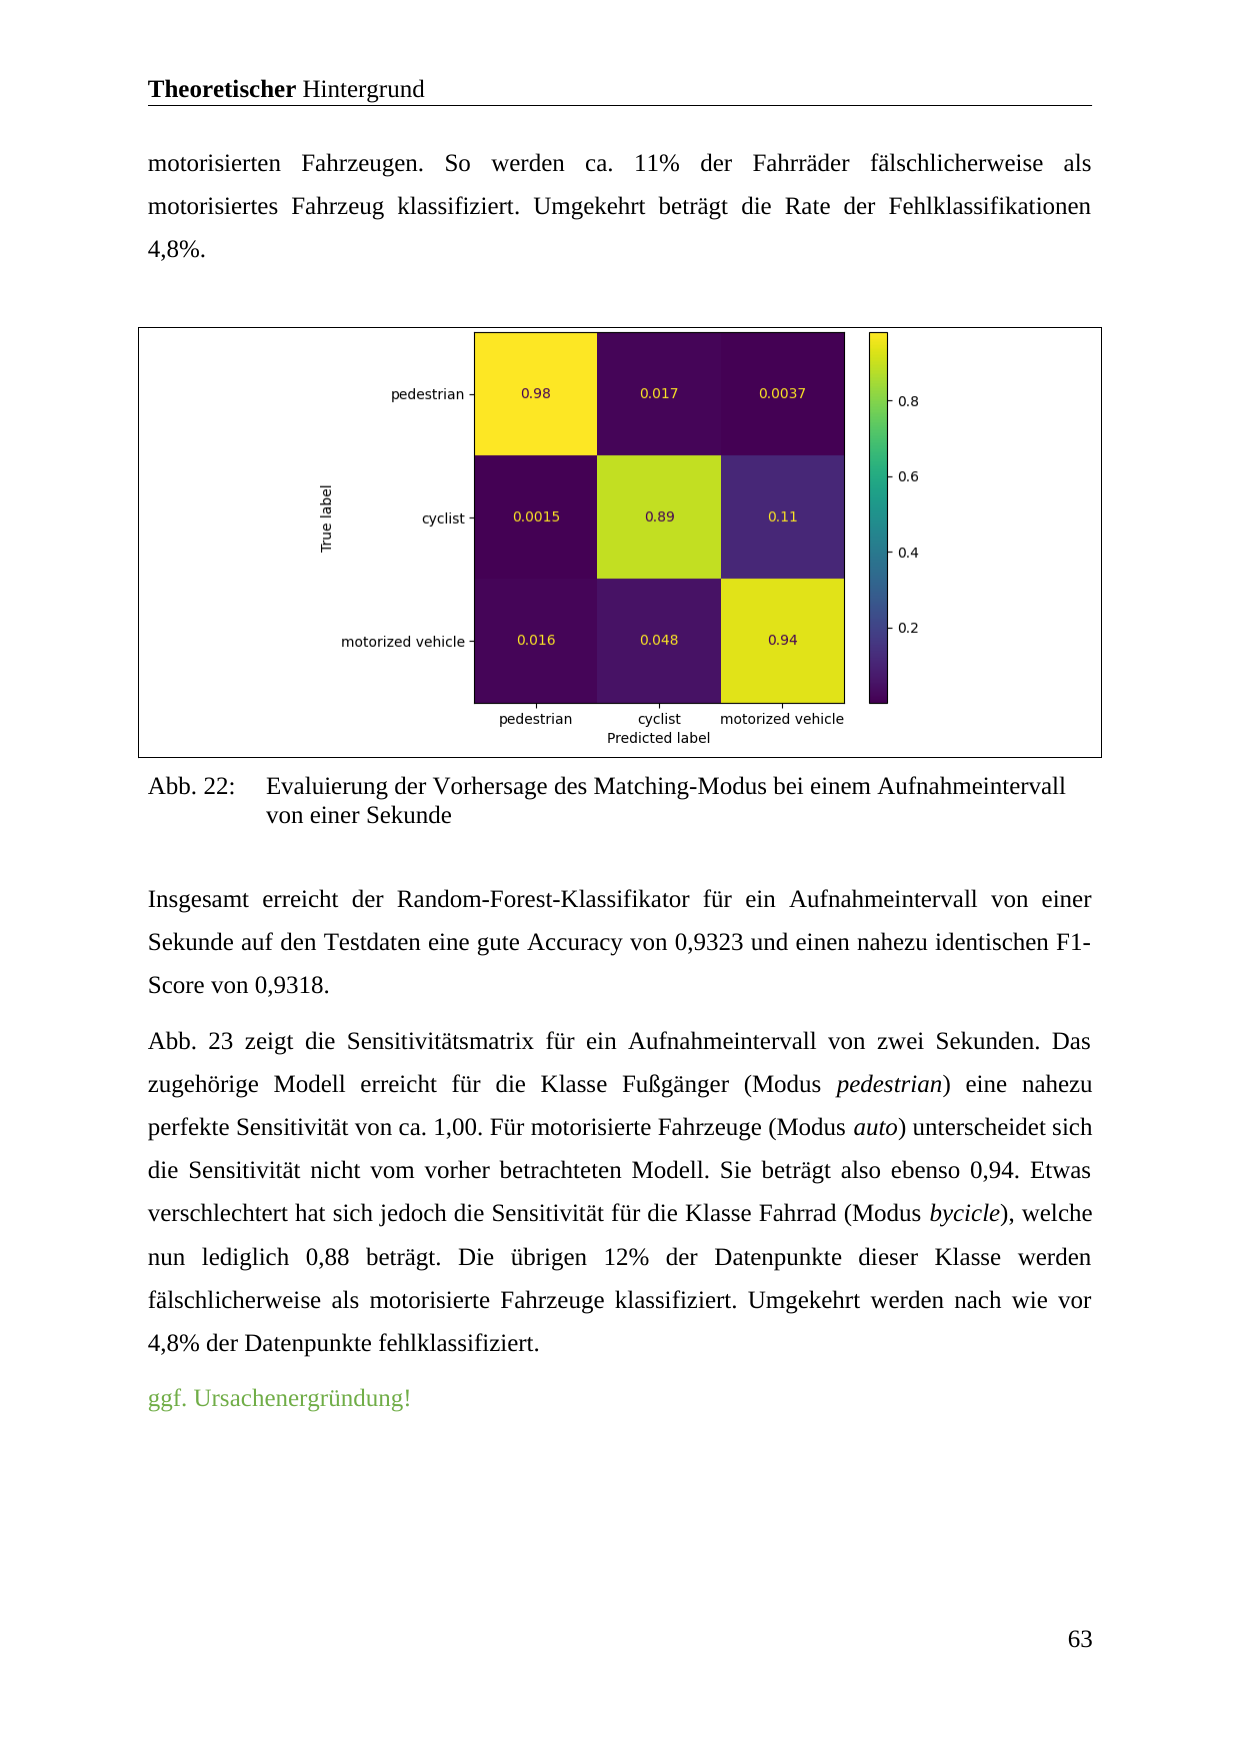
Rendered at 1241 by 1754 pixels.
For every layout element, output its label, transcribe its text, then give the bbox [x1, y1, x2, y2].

text Insgesamt erreicht der Random-Forest-Klassifikator für ein Aufnahmeintervall von einer Sekunde auf den Testdaten eine gute Accuracy von 0,9323 und einen nahezu identischen F1-Score von 0,9318. [148, 884, 1092, 999]
text ggf. Ursachenergründung! [148, 1383, 1092, 1412]
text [148, 148, 1092, 263]
picture [311, 330, 929, 756]
text Abb. 23 zeigt die Sensitivitätsmatrix für ein Aufnahmeintervall von zwei Sekunden. Das zugehörige Modell erreicht für die Klasse Fußgänger (Modus pedestrian) eine nahezu perfekte Sensitivität von ca. 1,00. Für motorisierte Fahrzeuge (Modus auto) unterscheidet sich die Sensitivität nicht vom vorher betrachteten Modell. Sie beträgt also ebenso 0,94. Etwas verschlechtert hat sich jedoch die Sensitivität für die Klasse Fahrrad (Modus bycicle), welche nun lediglich 0,88 beträgt. Die übrigen 12% der Datenpunkte dieser Klasse werden fälschlicherweise als motorisierte Fahrzeuge klassifiziert. Umgekehrt werden nach wie vor 4,8% der Datenpunkte fehlklassifiziert. [148, 1026, 1092, 1357]
text Abb. 22: Evaluierung der Vorhersage des Matching-Modus bei einem Aufnahmeintervall von einer Sekunde [148, 771, 1092, 828]
